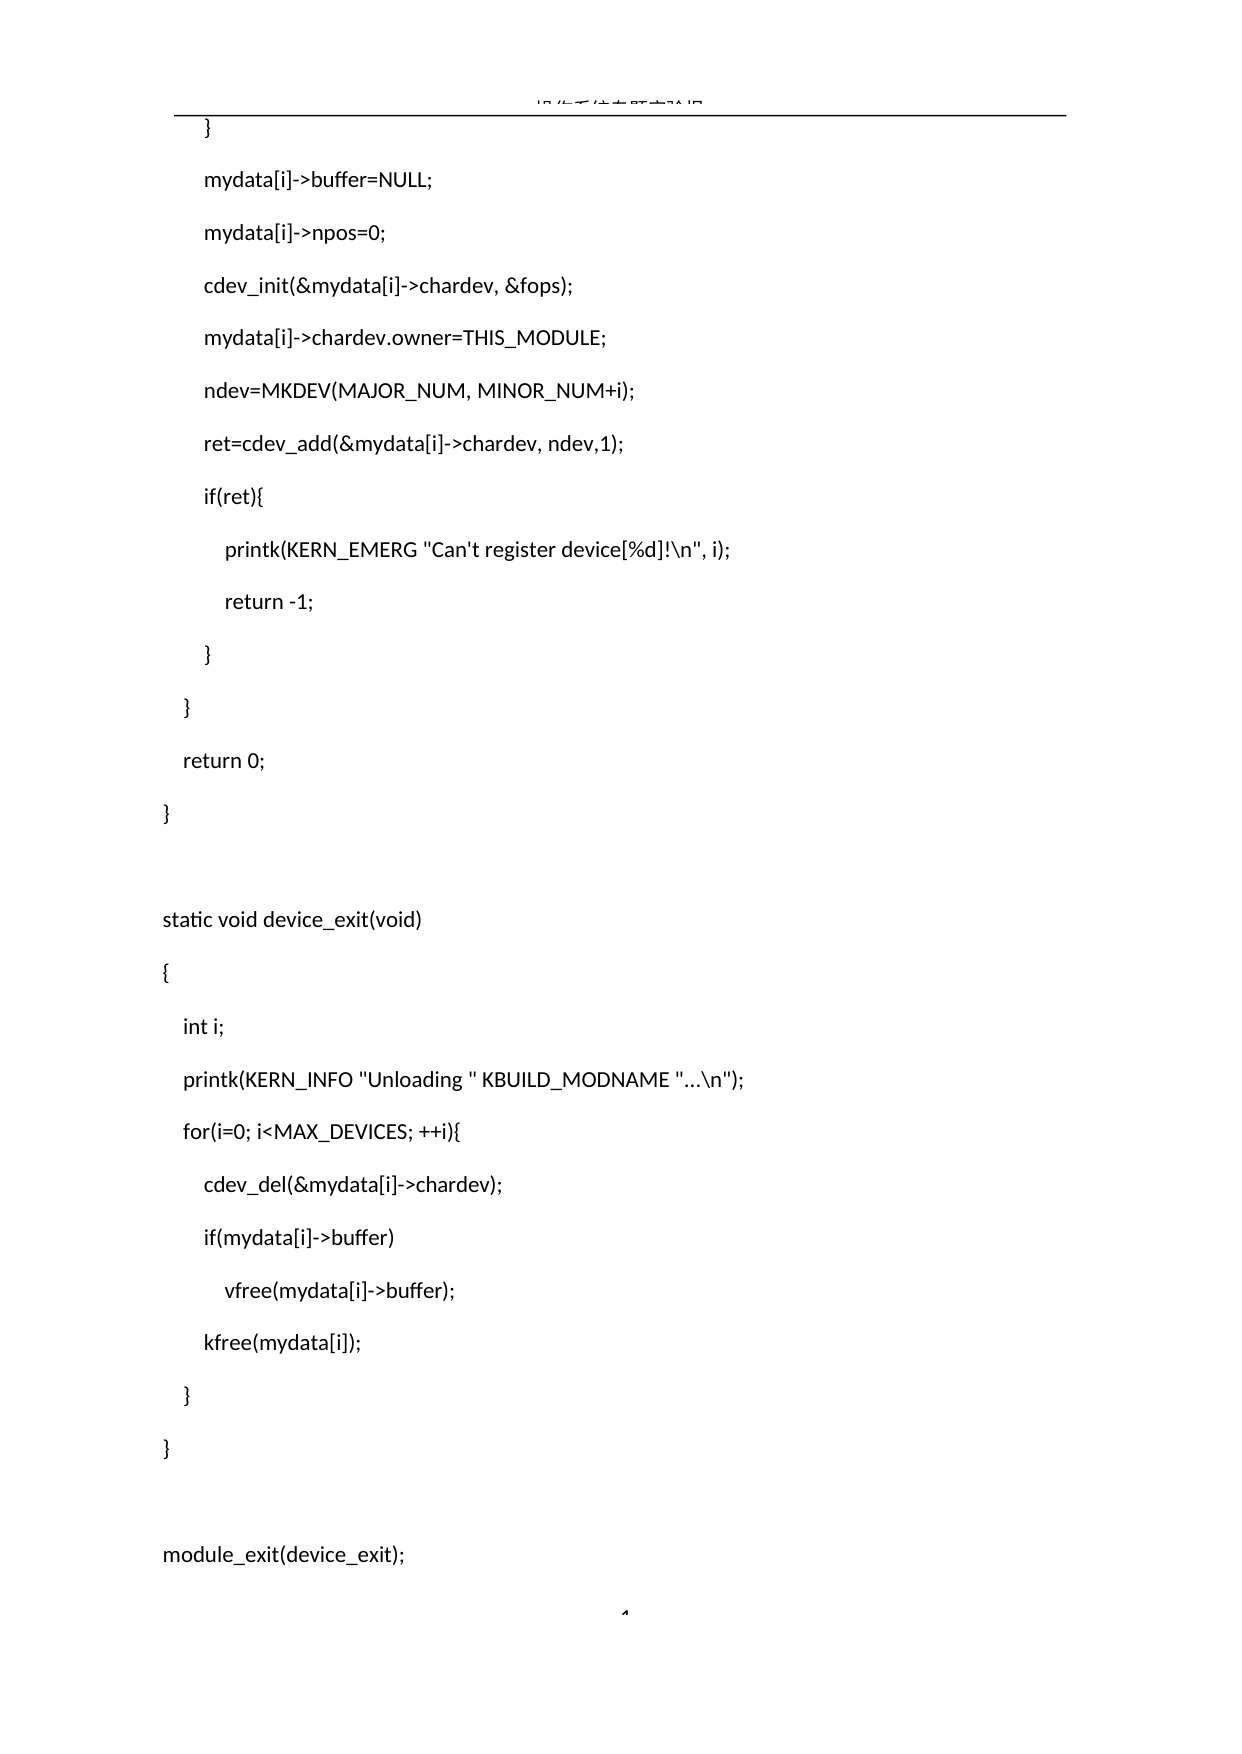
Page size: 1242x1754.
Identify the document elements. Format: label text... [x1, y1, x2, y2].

text mydata[i]->buffer=NULL; mydata[i]->npos=0; [204, 166, 436, 246]
text } [183, 693, 1114, 721]
text ret=cdev_add(&mydata[i]->chardev, ndev,1); if(ret){ [204, 429, 627, 510]
text cdev_init(&mydata[i]->chardev, &fops); mydata[i]->chardev.owner=THIS_MODULE; ndev=MKDEV(MAJOR_NUM, MINOR_NUM+i); [204, 271, 635, 404]
text return 0; [183, 746, 1114, 774]
text } [204, 640, 1114, 668]
text } [183, 1381, 1114, 1409]
text printk(KERN_EMERG "Can't register device[%d]!\n", i); return -1; [224, 535, 733, 615]
text printk(KERN_INFO "Unloading " KBUILD_MODNAME "...\n"); for(i=0; i<MAX_DEVICES; ++i){ [183, 1065, 747, 1146]
text } [204, 114, 1114, 141]
text } [162, 1434, 1114, 1462]
text } [162, 799, 1114, 827]
text module_exit(device_exit); [162, 1541, 1114, 1568]
text vfree(mydata[i]->buffer); kfree(mydata[i]); [204, 1276, 603, 1356]
text { [162, 958, 1114, 987]
text cdev_del(&mydata[i]->chardev); if(mydata[i]->buffer) [204, 1170, 506, 1251]
text static void device_exit(void) [162, 905, 1114, 933]
text int i; [183, 1012, 1114, 1040]
